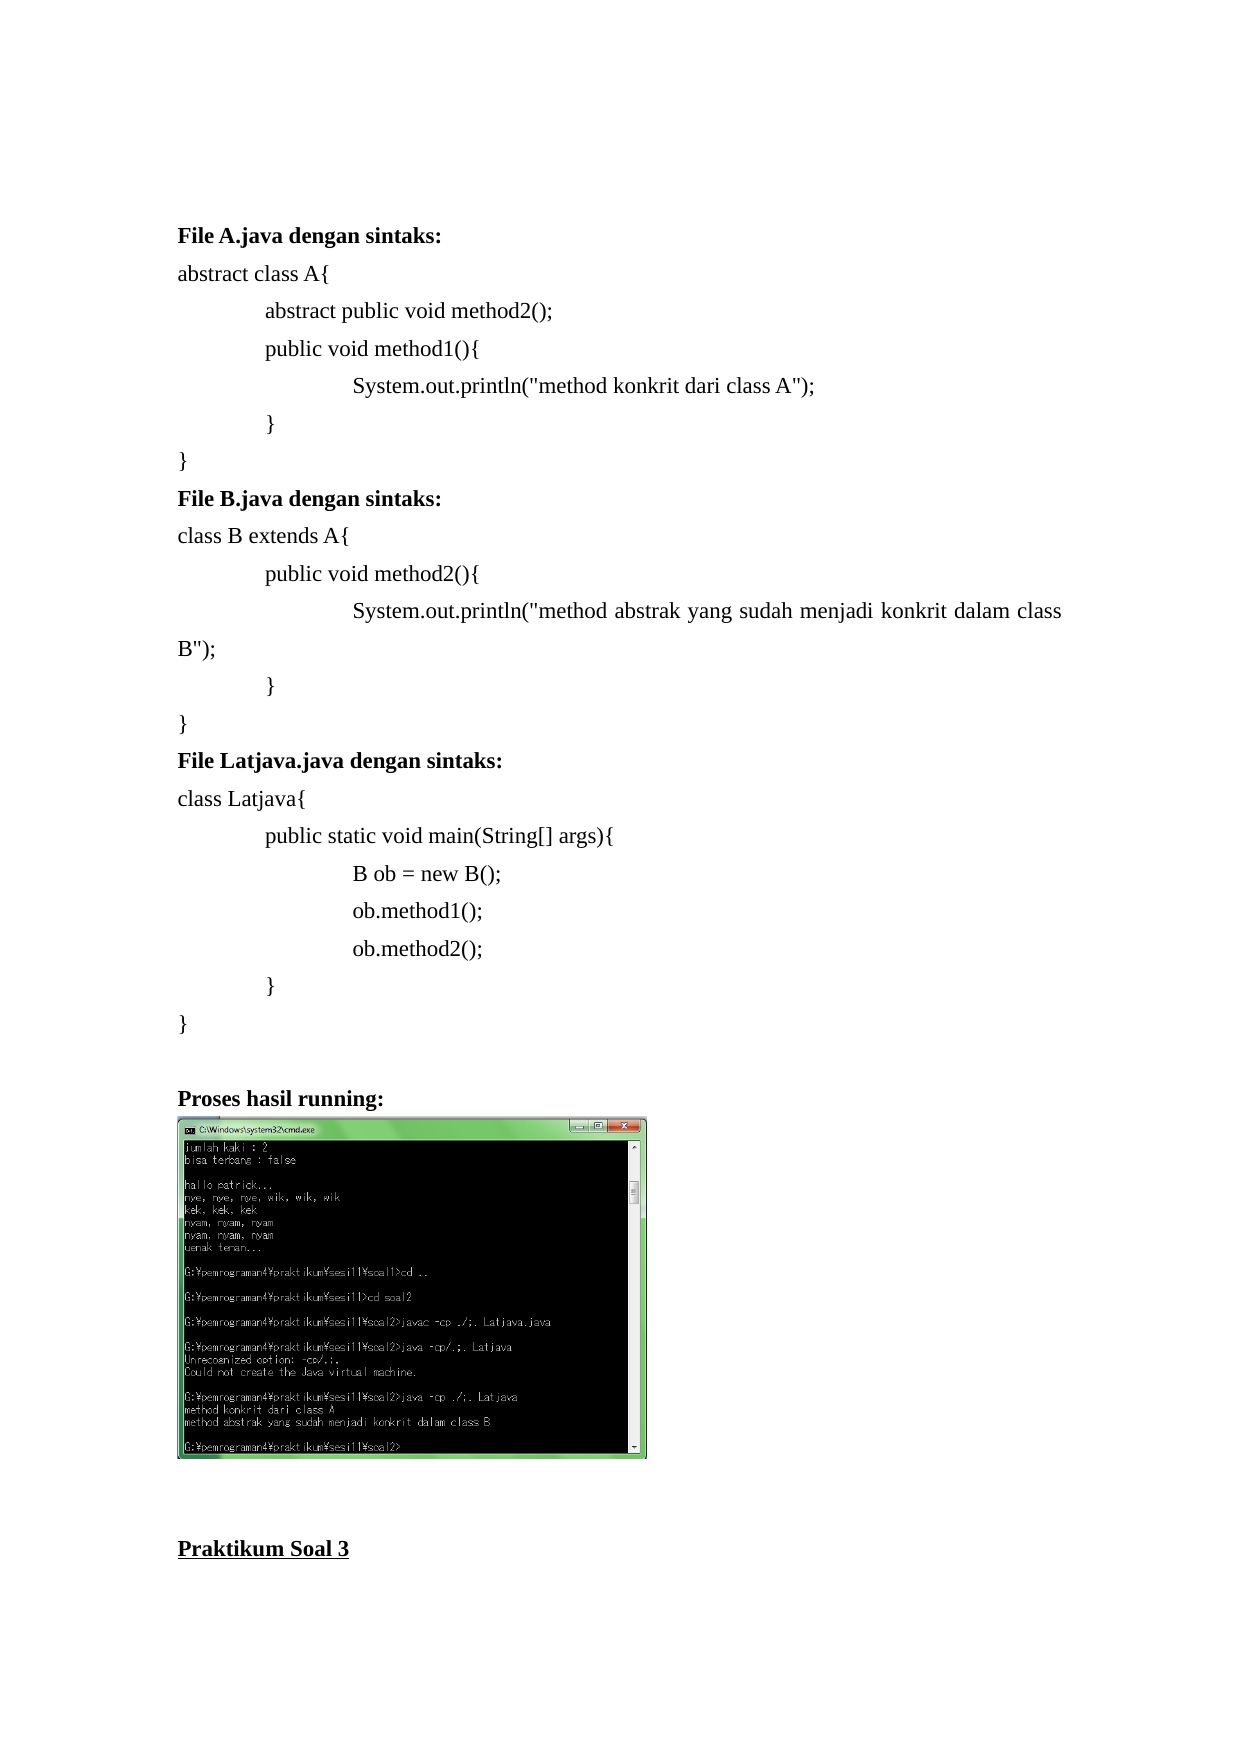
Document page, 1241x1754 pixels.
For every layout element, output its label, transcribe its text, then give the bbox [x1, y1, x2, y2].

text File A.java dengan sintaks: [177, 217, 1063, 254]
text } [177, 704, 1063, 742]
text } [177, 967, 1063, 1004]
text B ob = new B(); [177, 854, 1063, 892]
text abstract class A{ [177, 254, 1063, 292]
text File B.java dengan sintaks: [177, 479, 1063, 517]
text Praktikum Soal 3 [177, 1529, 1063, 1567]
text class Latjava{ [177, 779, 1063, 817]
text Proses hasil running: [177, 1079, 1063, 1117]
text ob.method2(); [177, 929, 1063, 967]
text System.out.println("method konkrit dari class A"); [177, 367, 1063, 404]
text System.out.println("method abstrak yang sudah menjadi konkrit dalam class B"); [177, 592, 1063, 667]
text ob.method1(); [177, 892, 1063, 929]
text } [177, 1004, 1063, 1042]
text class B extends A{ [177, 517, 1063, 554]
text public static void main(String[] args){ [177, 817, 1063, 854]
text public void method1(){ [177, 329, 1063, 367]
text } [177, 442, 1063, 479]
picture [177, 1116, 647, 1459]
text } [177, 404, 1063, 442]
text abstract public void method2(); [177, 292, 1063, 329]
text File Latjava.java dengan sintaks: [177, 742, 1063, 779]
text } [177, 667, 1063, 704]
text public void method2(){ [177, 554, 1063, 592]
